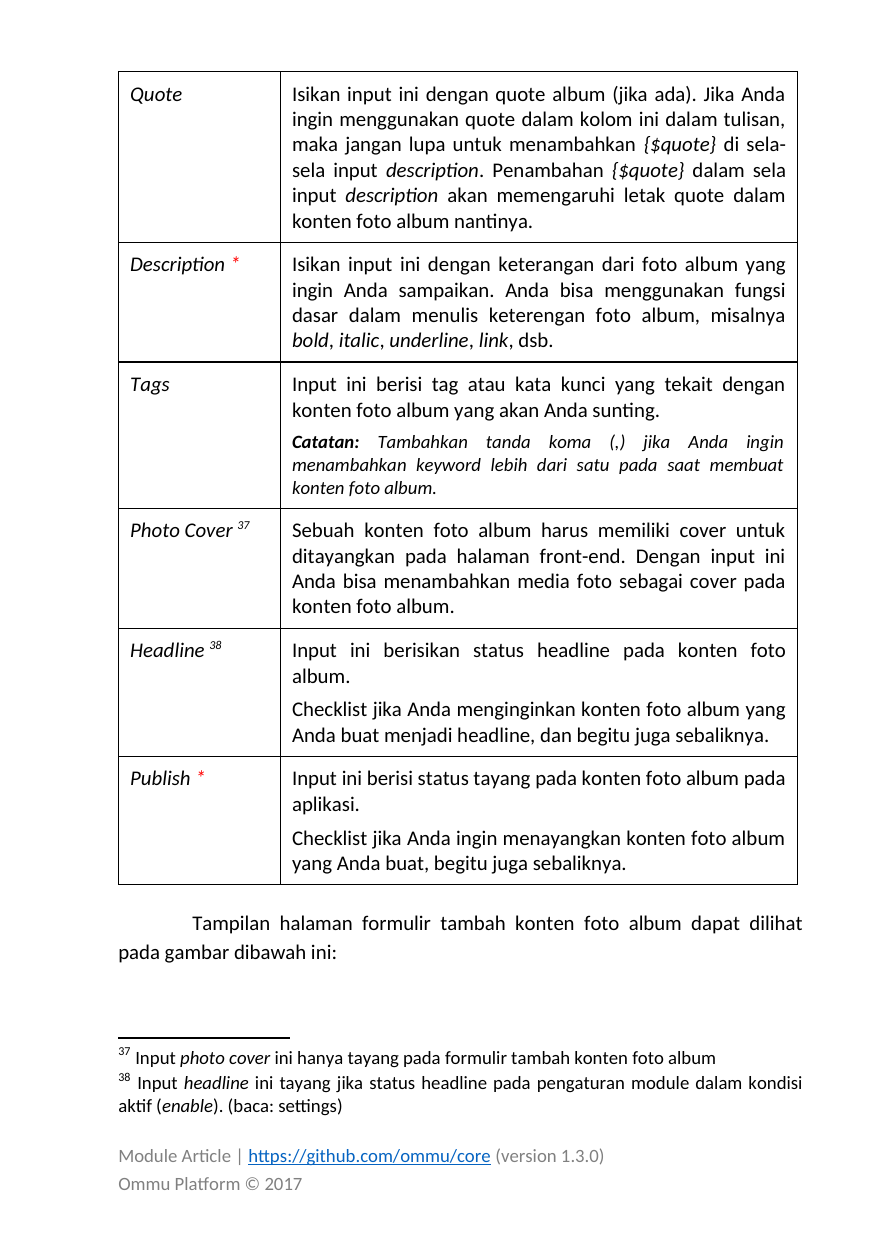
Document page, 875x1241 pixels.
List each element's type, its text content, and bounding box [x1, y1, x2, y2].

table_cell Tags [119, 363, 280, 508]
table_cell Isikan input ini dengan quote album (jika ada). Jika Anda ingin menggunakan quote dalam kolom ini dalam tulisan, maka jangan lupa untuk menambahkan {$quote} di sela-sela input description. Penambahan {$quote} dalam sela input description akan memengaruhi letak quote dalam konten foto album nantinya. [281, 72, 797, 242]
table_cell Input ini berisi status tayang pada konten foto album pada aplikasi. Checklist jika Anda ingin menayangkan konten foto album yang Anda buat, begitu juga sebaliknya. [281, 757, 797, 884]
table_cell Isikan input ini dengan keterangan dari foto album yang ingin Anda sampaikan. Anda bisa menggunakan fungsi dasar dalam menulis keterengan foto album, misalnya bold, italic, underline, link, dsb. [281, 243, 797, 361]
table_cell Description * [119, 243, 280, 361]
table_cell Headline [119, 629, 280, 756]
table_cell Publish * [119, 757, 280, 884]
table_cell Input ini berisikan status headline pada konten foto album. Checklist jika Anda menginginkan konten foto album yang Anda buat menjadi headline, dan begitu juga sebaliknya. [281, 629, 797, 756]
text Tampilan halaman formulir tambah konten foto album dapat dilihat pada gambar dibawah ini: [118, 910, 803, 964]
table_cell Photo Cover [119, 509, 280, 627]
table_cell Input ini berisi tag atau kata kunci yang tekait dengan konten foto album yang akan Anda sunting. Catatan: Tambahkan tanda koma (,) jika Anda ingin menambahkan keyword lebih dari satu pada saat membuat konten foto album. [281, 363, 797, 508]
table_cell Quote [119, 72, 280, 242]
table_cell Sebuah konten foto album harus memiliki cover untuk ditayangkan pada halaman front-end. Dengan input ini Anda bisa menambahkan media foto sebagai cover pada konten foto album. [281, 509, 797, 627]
